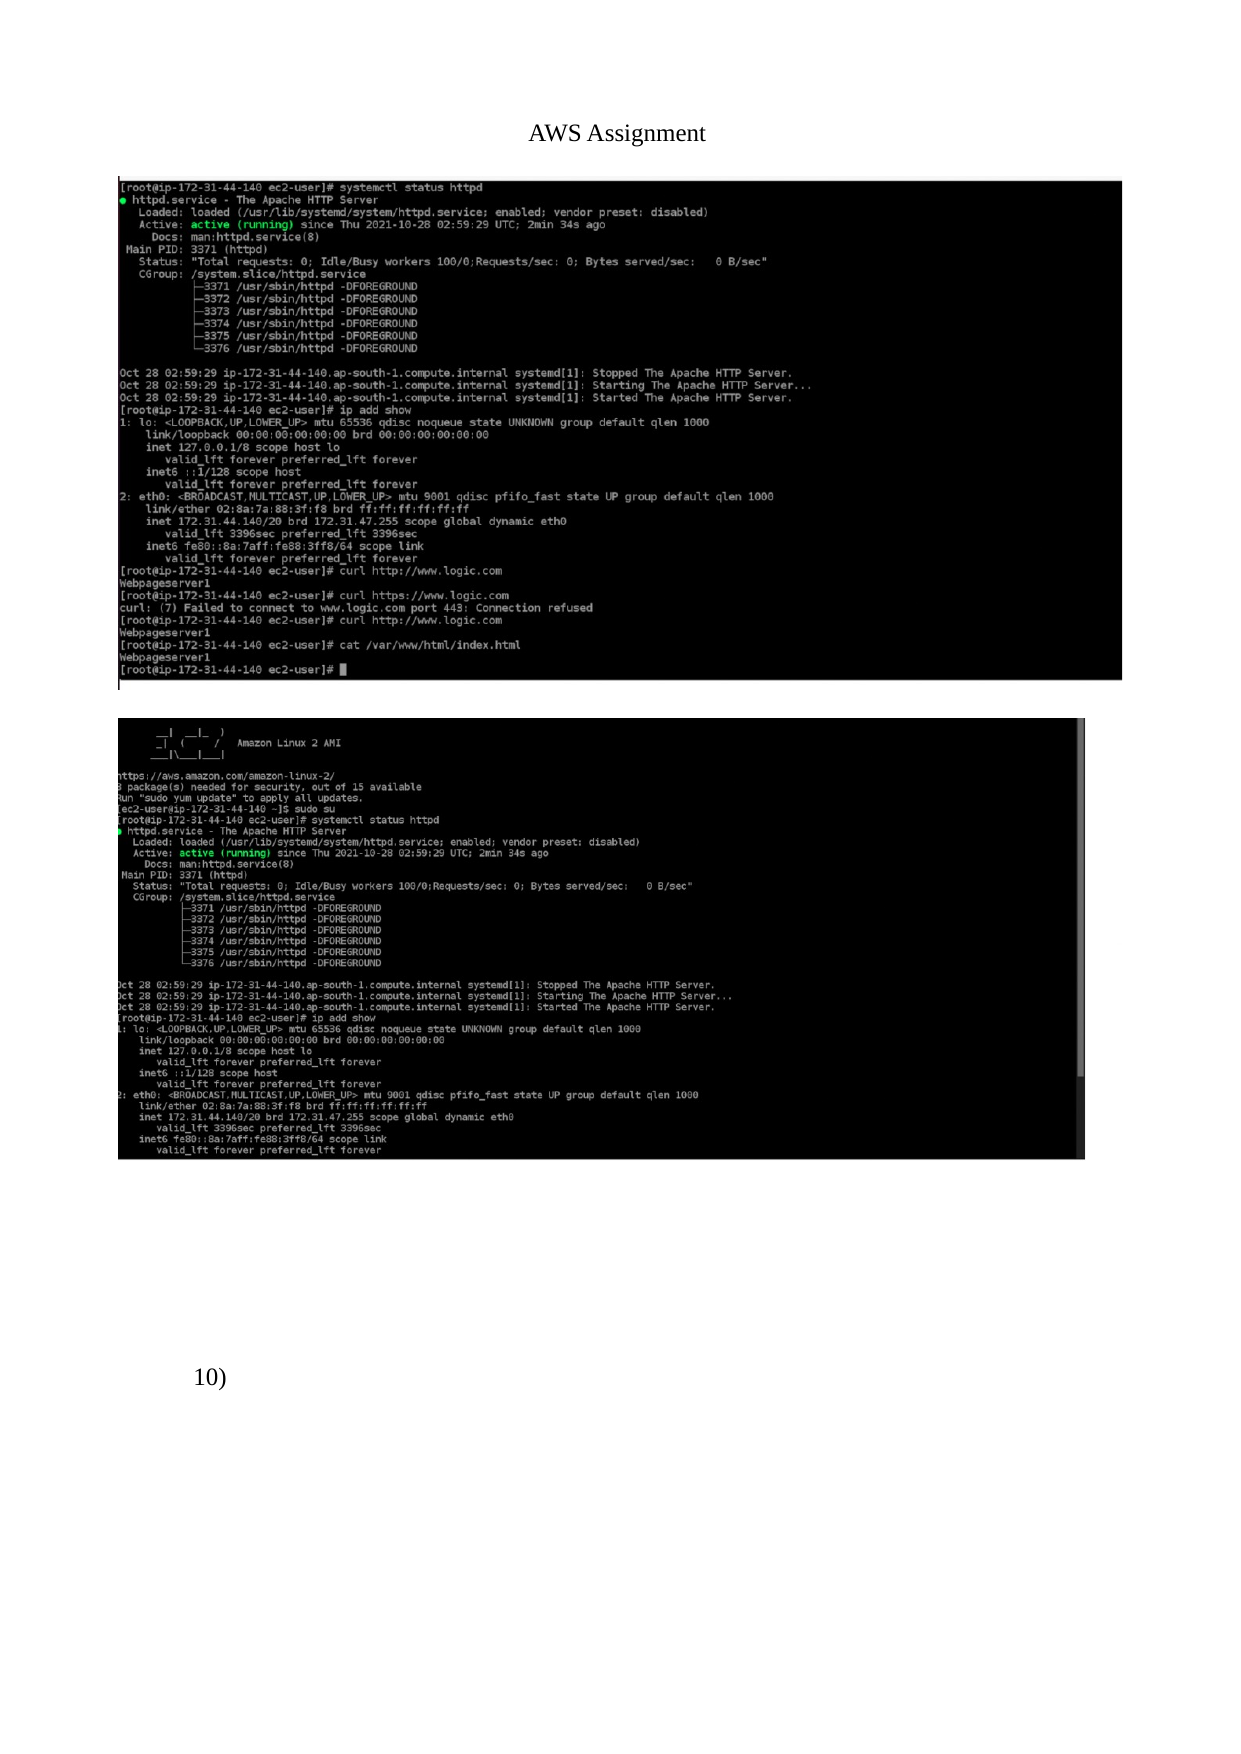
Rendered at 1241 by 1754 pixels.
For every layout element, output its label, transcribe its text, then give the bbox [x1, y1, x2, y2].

list 10) [193, 1362, 1122, 1391]
picture [118, 176, 1123, 690]
picture [118, 718, 1123, 1161]
